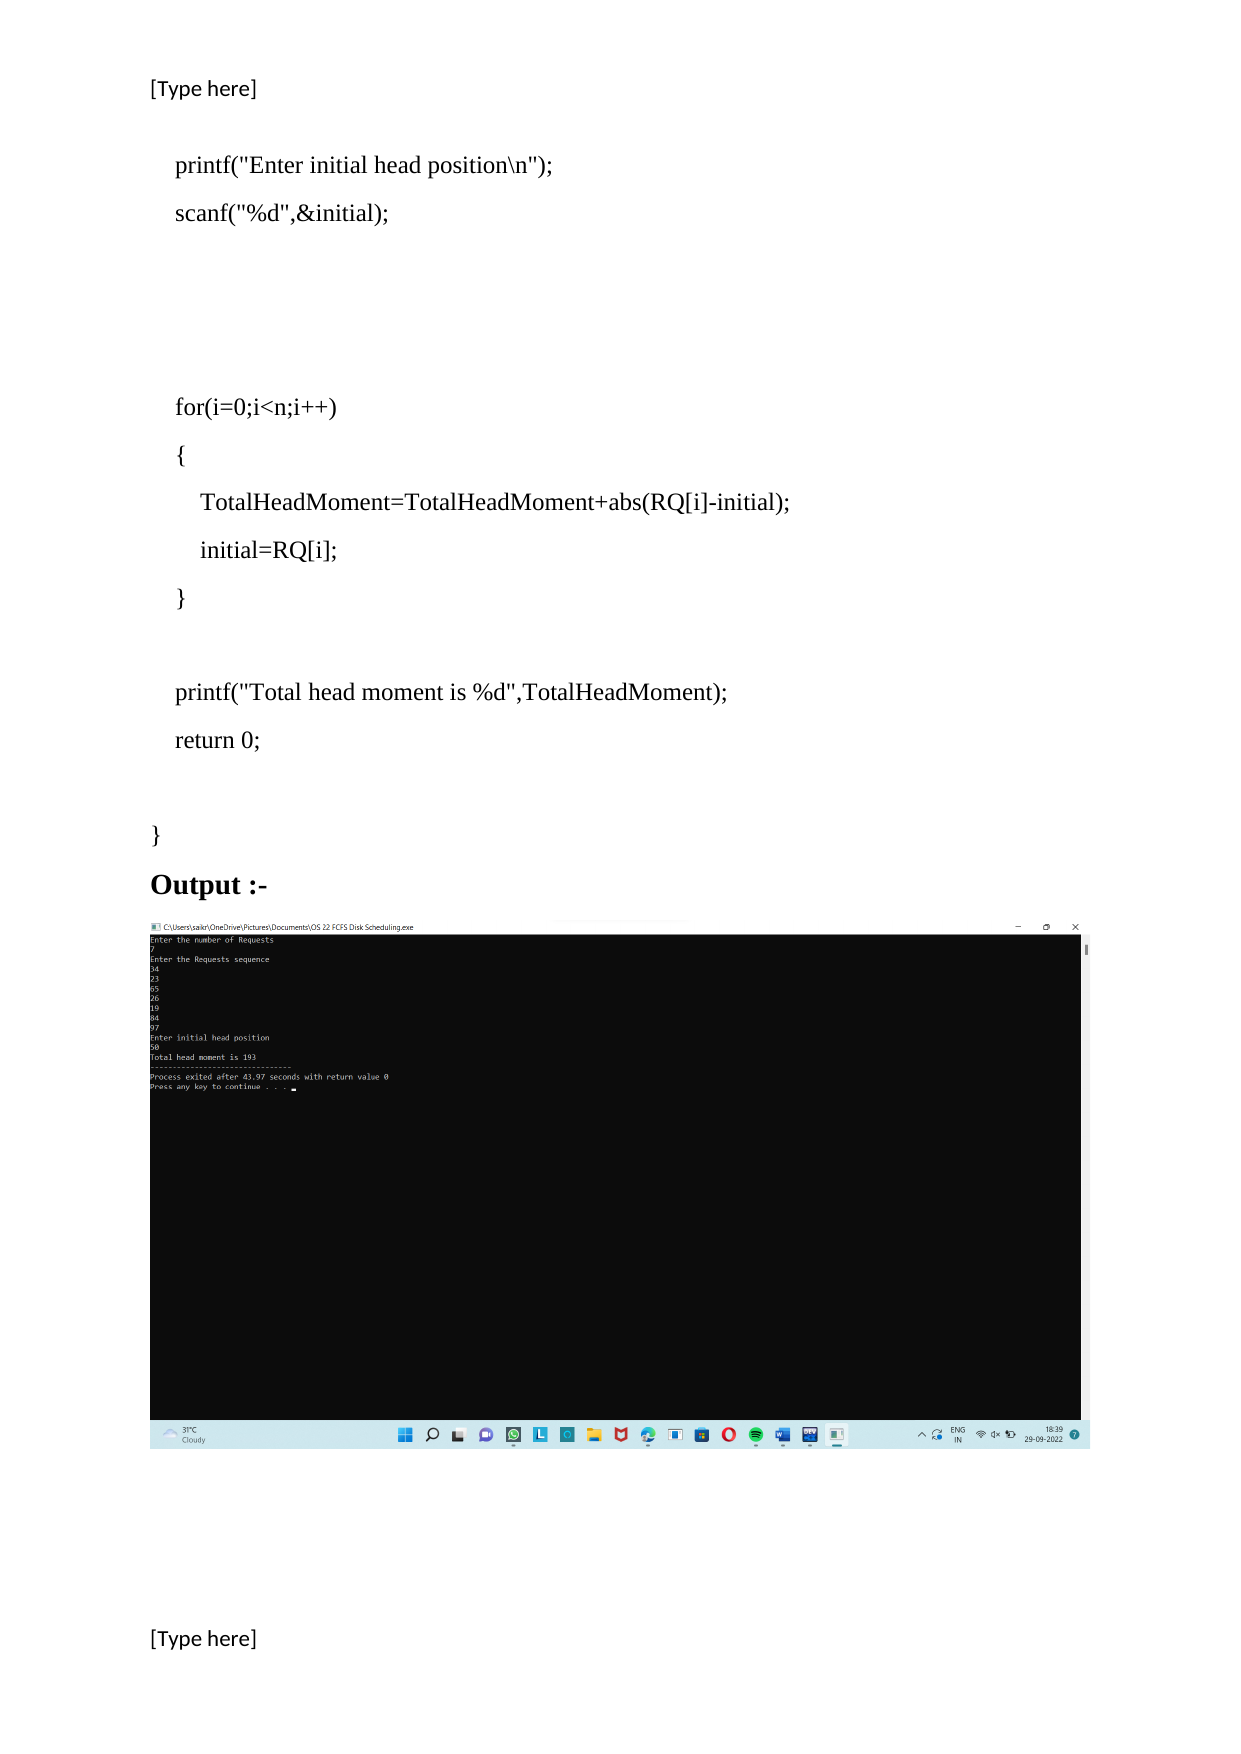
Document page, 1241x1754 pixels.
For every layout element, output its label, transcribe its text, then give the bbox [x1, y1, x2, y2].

text printf("Enter initial head position\n"); [150, 150, 1090, 179]
text } [150, 820, 1090, 848]
text printf("Total head moment is %d",TotalHeadMoment); [150, 677, 1090, 706]
picture [150, 920, 1091, 1449]
text scanf("%d",&initial); [150, 198, 1090, 226]
text Output :- [150, 867, 1090, 901]
text initial=RQ[i]; [150, 535, 1090, 564]
text TotalHeadMoment=TotalHeadMoment+abs(RQ[i]-initial); [150, 487, 1090, 516]
text for(i=0;i<n;i++) [150, 392, 1090, 421]
text { [150, 440, 1090, 468]
text return 0; [150, 725, 1090, 754]
text } [150, 583, 1090, 612]
